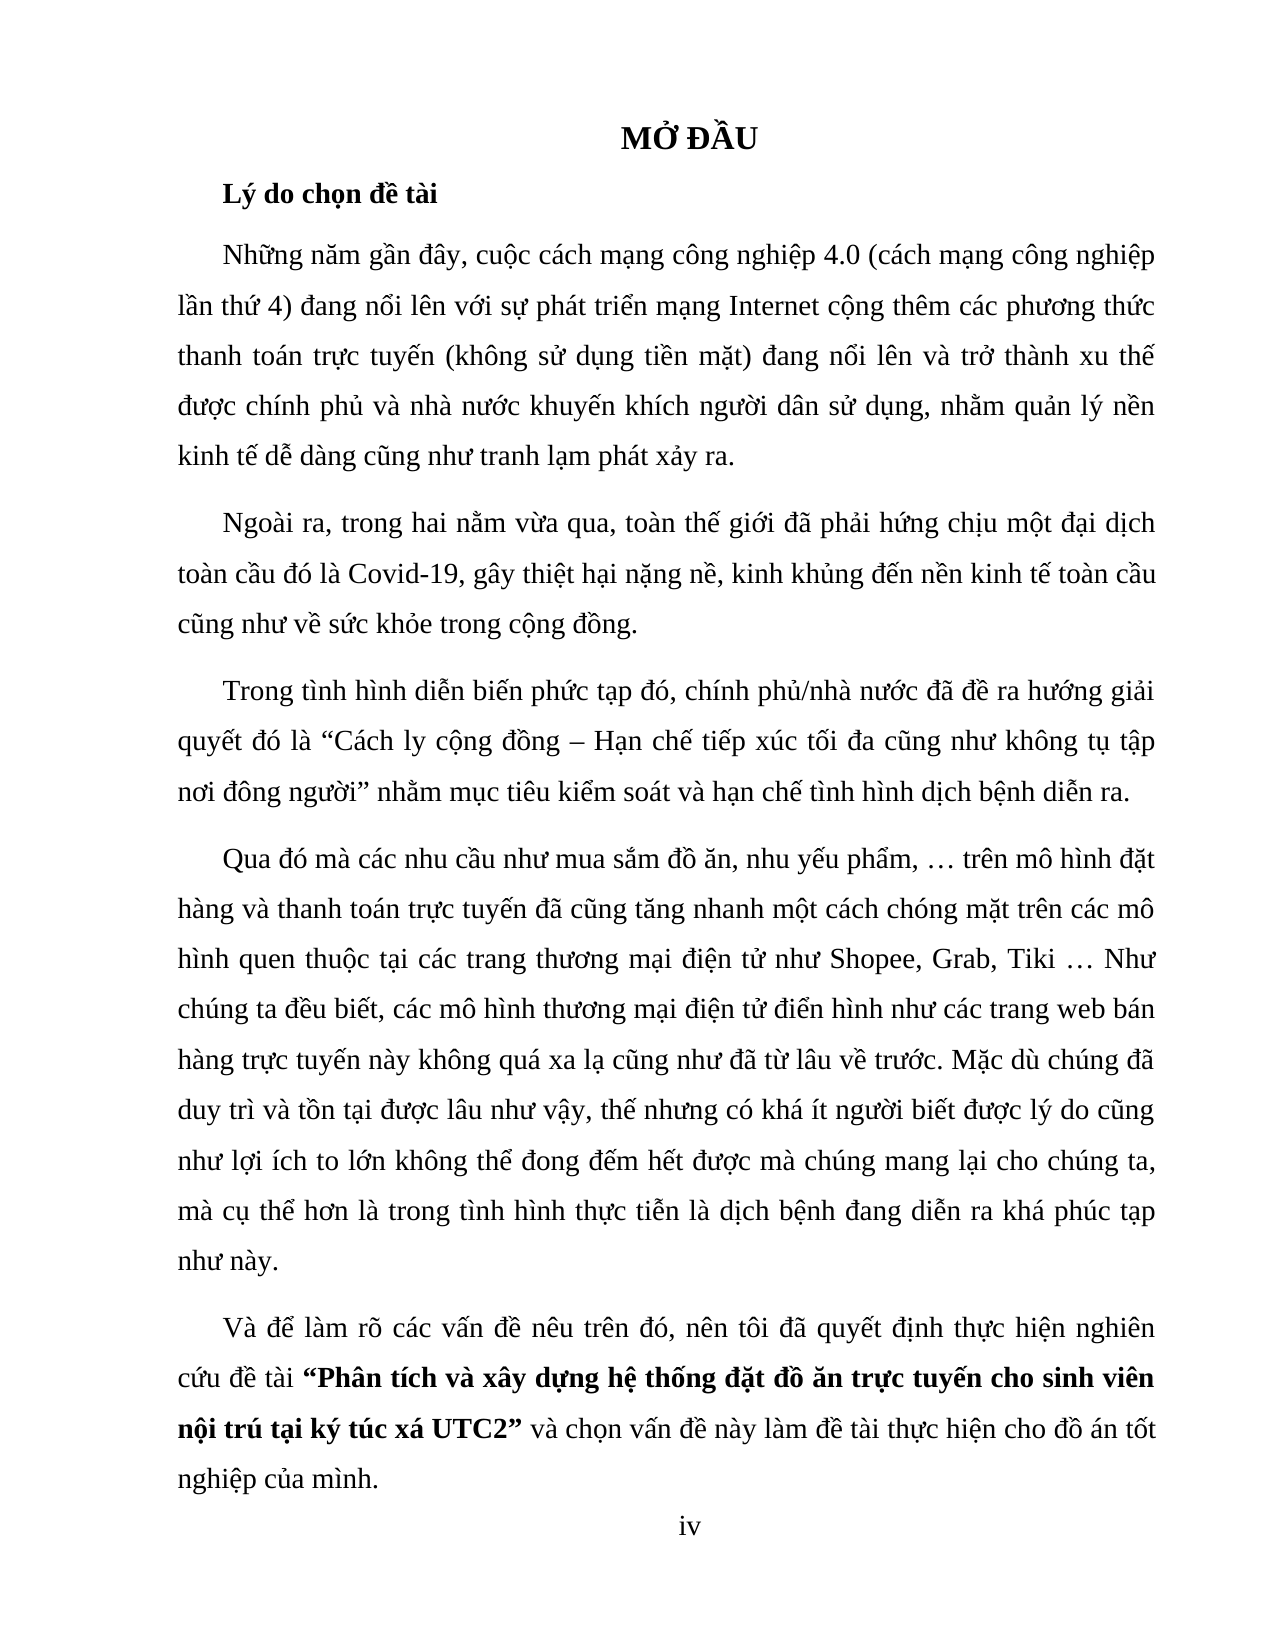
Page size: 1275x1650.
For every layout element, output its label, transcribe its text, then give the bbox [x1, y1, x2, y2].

text Qua đó mà các nhu cầu như mua sắm đồ ăn, nhu yếu phẩm, … trên mô hình đặt hàng và thanh toán trực tuyến đã cũng tăng nhanh một cách chóng mặt trên các mô hình quen thuộc tại các trang thương mại điện tử như Shopee, Grab, Tiki … Như chúng ta đều biết, các mô hình thương mại điện tử điển hình như các trang web bán hàng trực tuyến này không quá xa lạ cũng như đã từ lâu về trước. Mặc dù chúng đã duy trì và tồn tại được lâu như vậy, thế nhưng có khá ít người biết được lý do cũng như lợi ích to lớn không thể đong đếm hết được mà chúng mang lại cho chúng ta, mà cụ thể hơn là trong tình hình thực tiễn là dịch bệnh đang diễn ra khá phúc tạp như này. [177, 841, 1157, 1277]
subtitle MỞ ĐẦU [177, 118, 1157, 156]
text Trong tình hình diễn biến phức tạp đó, chính phủ/nhà nước đã đề ra hướng giải quyết đó là “Cách ly cộng đồng – Hạn chế tiếp xúc tối đa cũng như không tụ tập nơi đông người” nhằm mục tiêu kiểm soát và hạn chế tình hình dịch bệnh diễn ra. [177, 673, 1157, 807]
subtitle Lý do chọn đề tài [177, 176, 1157, 210]
text Và để làm rõ các vấn đề nêu trên đó, nên tôi đã quyết định thực hiện nghiên cứu đề tài “Phân tích và xây dựng hệ thống đặt đồ ăn trực tuyến cho sinh viên nội trú tại ký túc xá UTC2” và chọn vấn đề này làm đề tài thực hiện cho đồ án tốt nghiệp của mình. [177, 1310, 1157, 1495]
text Ngoài ra, trong hai nằm vừa qua, toàn thế giới đã phải hứng chịu một đại dịch toàn cầu đó là Covid-19, gây thiệt hại nặng nề, kinh khủng đến nền kinh tế toàn cầu cũng như về sức khỏe trong cộng đồng. [177, 506, 1157, 640]
text Những năm gần đây, cuộc cách mạng công nghiệp 4.0 (cách mạng công nghiệp lần thứ 4) đang nổi lên với sự phát triển mạng Internet cộng thêm các phương thức thanh toán trực tuyến (không sử dụng tiền mặt) đang nổi lên và trở thành xu thế được chính phủ và nhà nước khuyến khích người dân sử dụng, nhằm quản lý nền kinh tế dễ dàng cũng như tranh lạm phát xảy ra. [177, 237, 1157, 472]
